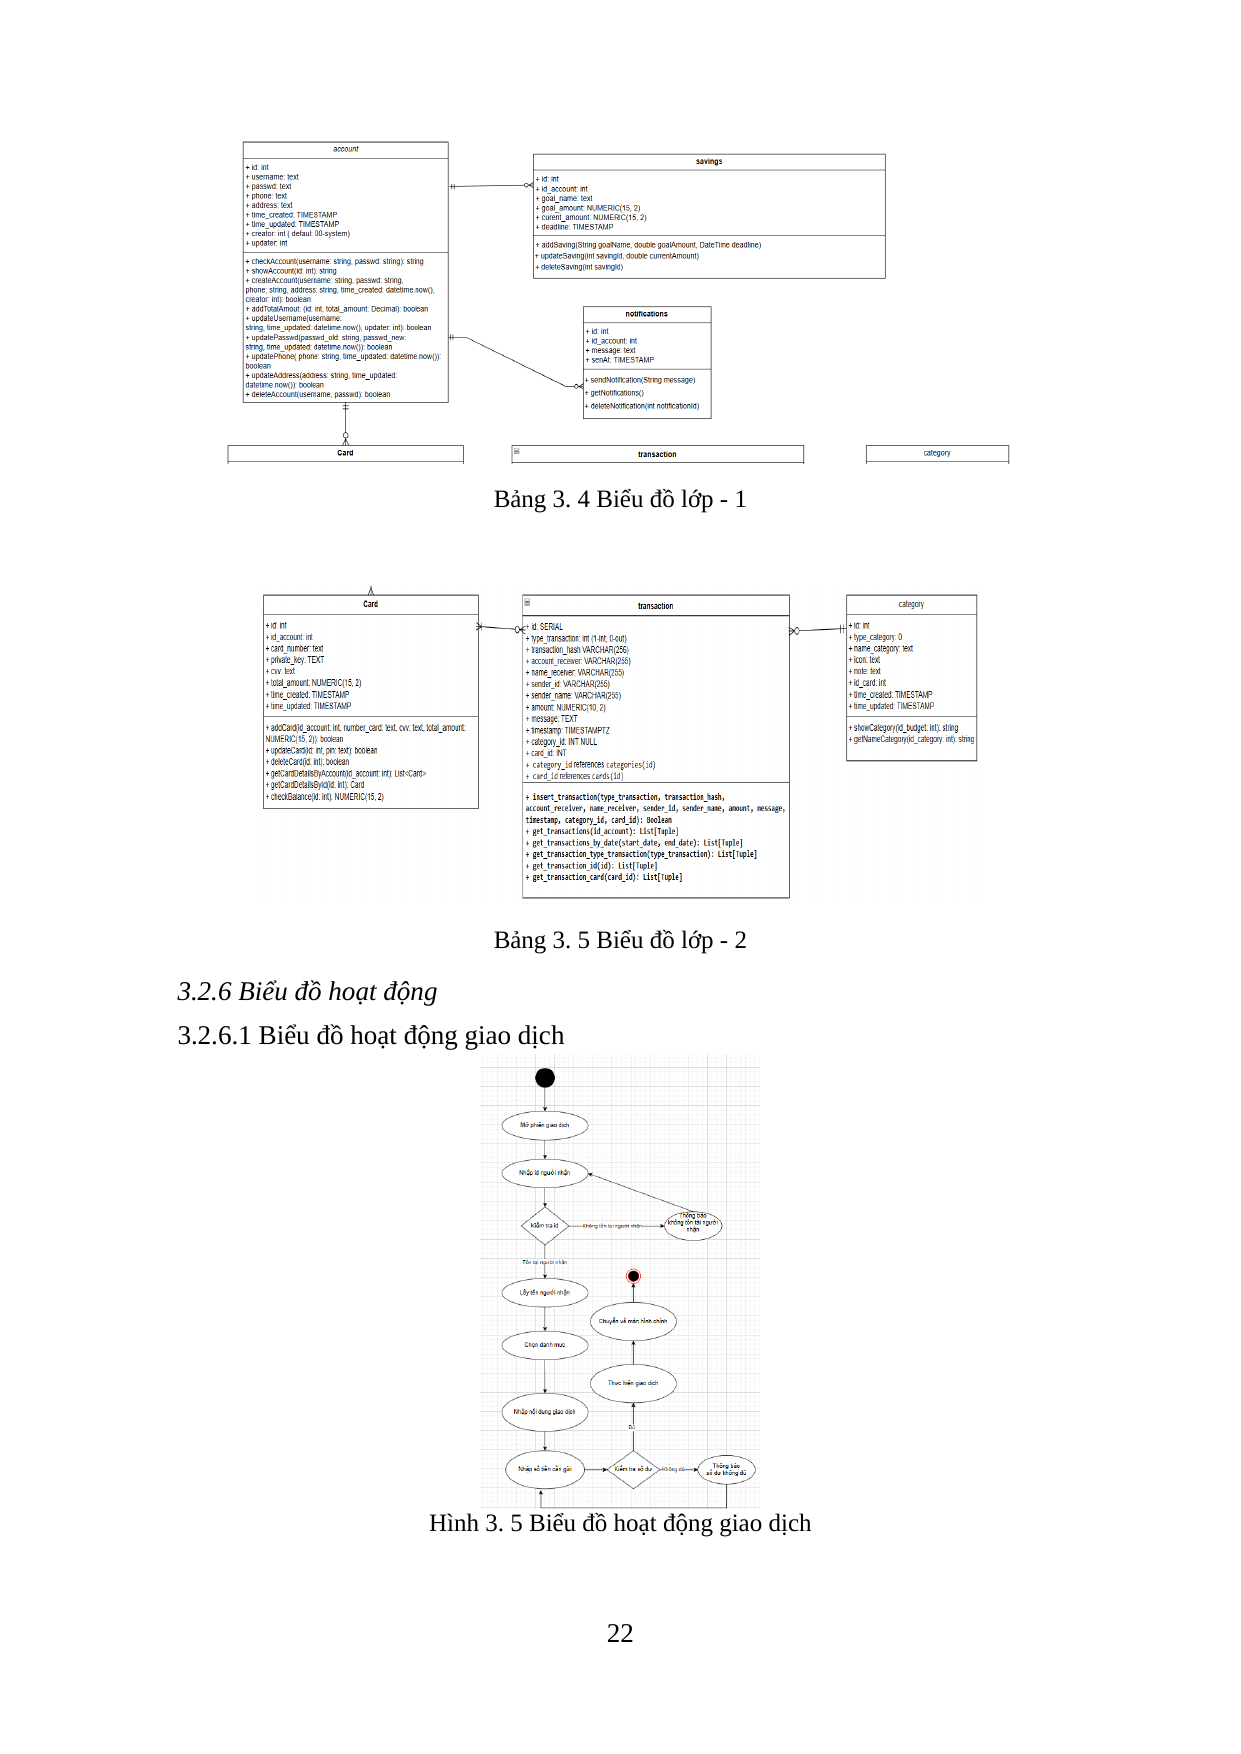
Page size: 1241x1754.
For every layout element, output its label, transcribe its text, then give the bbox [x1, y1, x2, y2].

text 3.2.6.1 Biểu đồ hoạt động giao dịch [177, 1019, 1063, 1050]
text Bảng 3. 5 Biểu đồ lớp - 2 [177, 926, 1063, 954]
text Bảng 3. 4 Biểu đồ lớp - 1 [177, 484, 1063, 513]
picture [251, 586, 989, 905]
subtitle 3.2.6 Biểu đồ hoạt động [177, 975, 1063, 1006]
picture [480, 1054, 761, 1509]
picture [214, 118, 1026, 464]
text Hình 3. 5 Biểu đồ hoạt động giao dịch [177, 1508, 1063, 1537]
